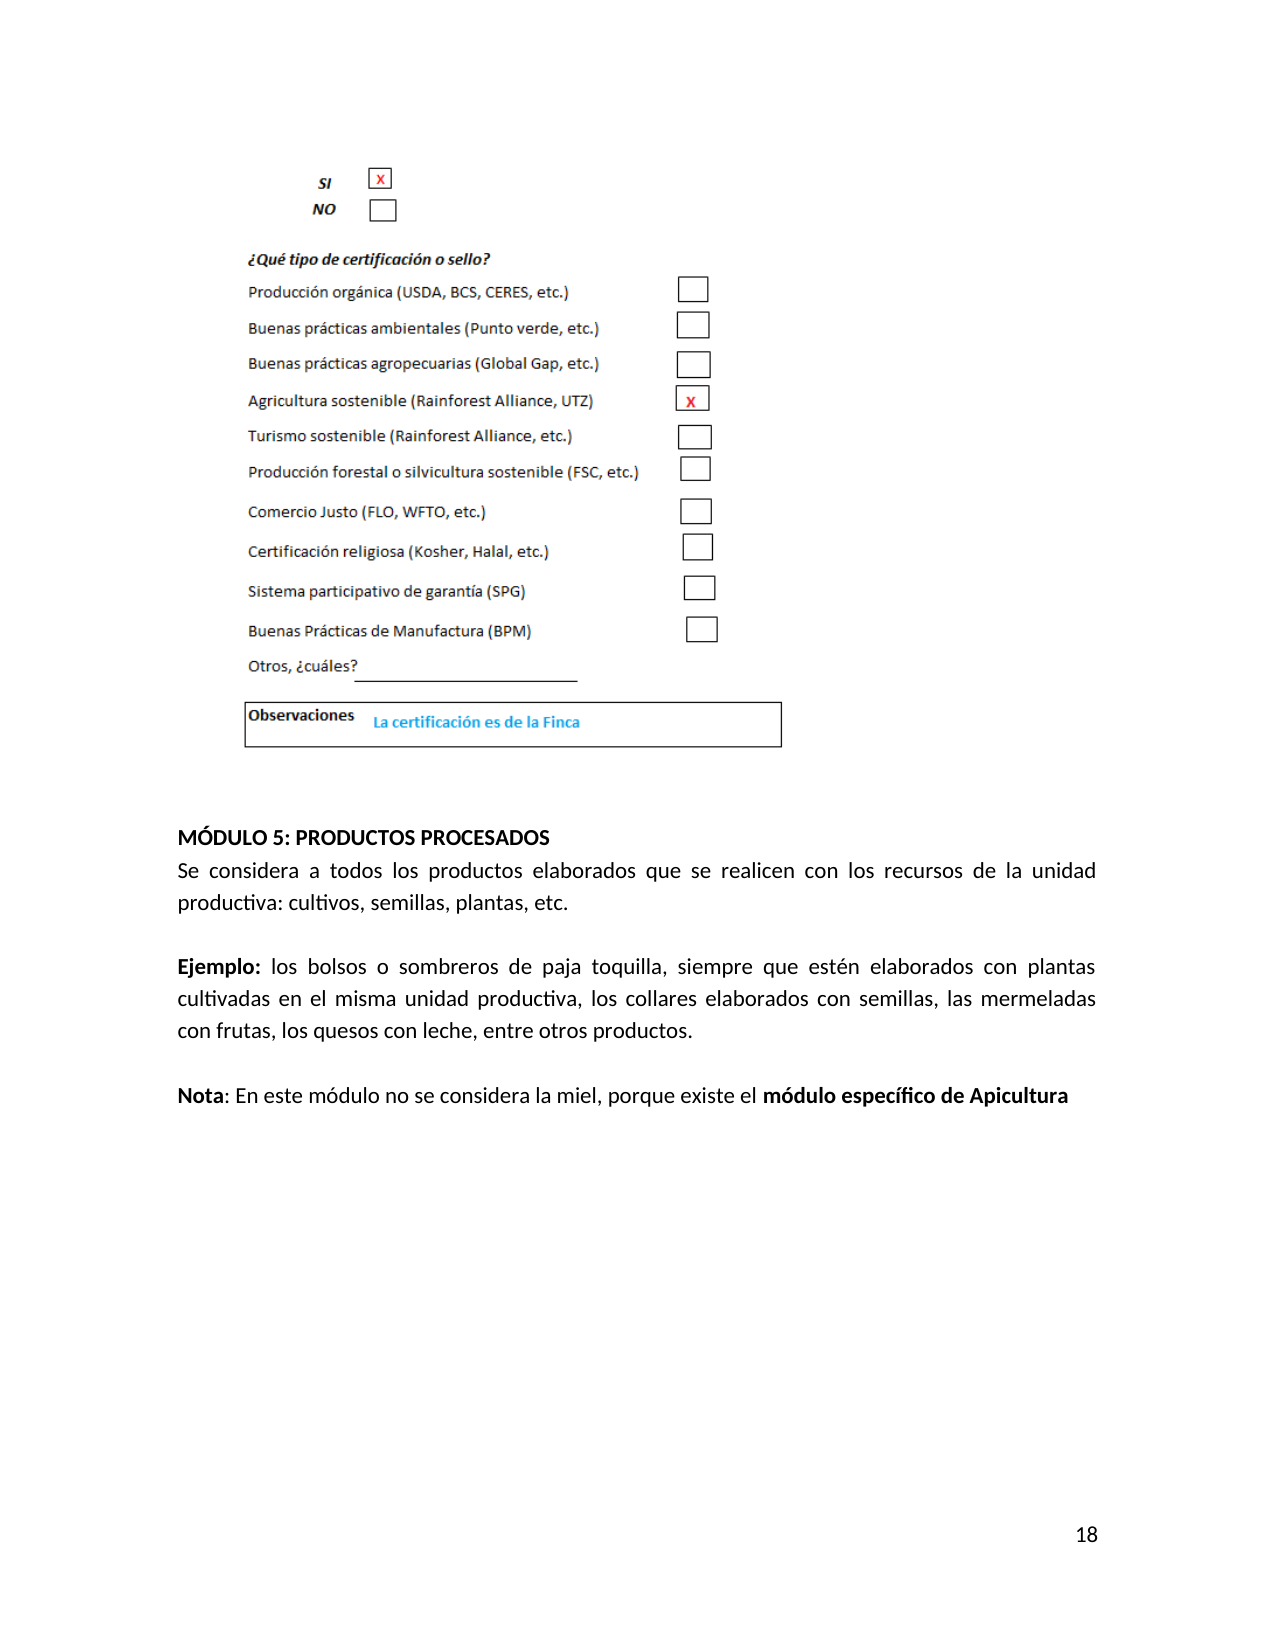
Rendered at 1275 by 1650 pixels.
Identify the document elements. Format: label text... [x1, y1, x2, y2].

text MÓDULO 5: PRODUCTOS PROCESADOS [177, 823, 1098, 852]
picture [233, 162, 851, 751]
text Nota: En este módulo no se considera la miel, porque existe el módulo específico de Apicultura [177, 1081, 1098, 1109]
text Se considera a todos los productos elaborados que se realicen con los recursos de la unidad productiva: cultivos, semillas, plantas, etc. [177, 856, 1098, 916]
text Ejemplo: los bolsos o sombreros de paja toquilla, siempre que estén elaborados con plantas cultivadas en el misma unidad productiva, los collares elaborados con semillas, las mermeladas con frutas, los quesos con leche, entre otros productos. [177, 952, 1098, 1045]
